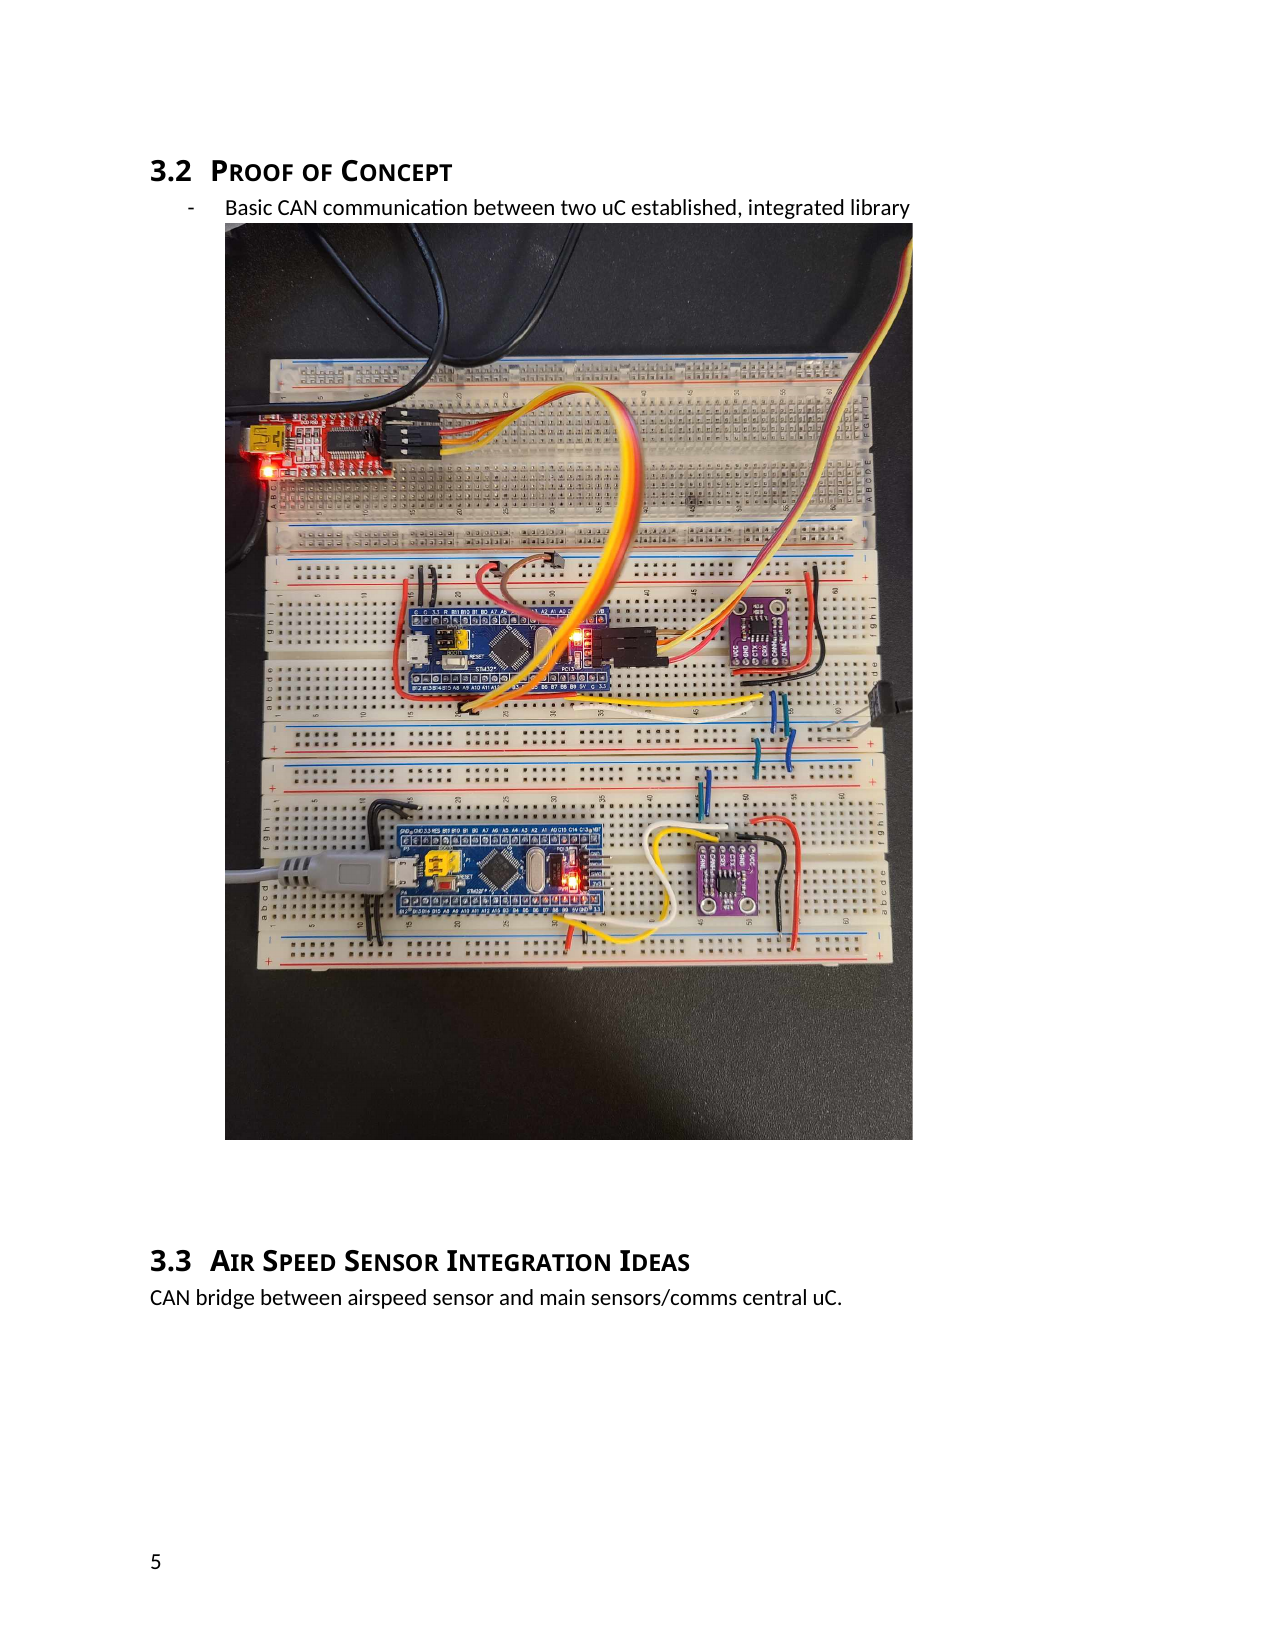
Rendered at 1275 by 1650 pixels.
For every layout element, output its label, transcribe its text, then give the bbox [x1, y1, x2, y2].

subtitle Air Speed Sensor Integration Ideas [150, 1240, 1125, 1279]
text CAN bridge between airspeed sensor and main sensors/comms central uC. [150, 1283, 1125, 1311]
subtitle Proof of Concept [150, 150, 1125, 190]
picture [225, 223, 913, 1140]
list Basic CAN communication between two uC established, integrated library [187, 193, 1125, 221]
